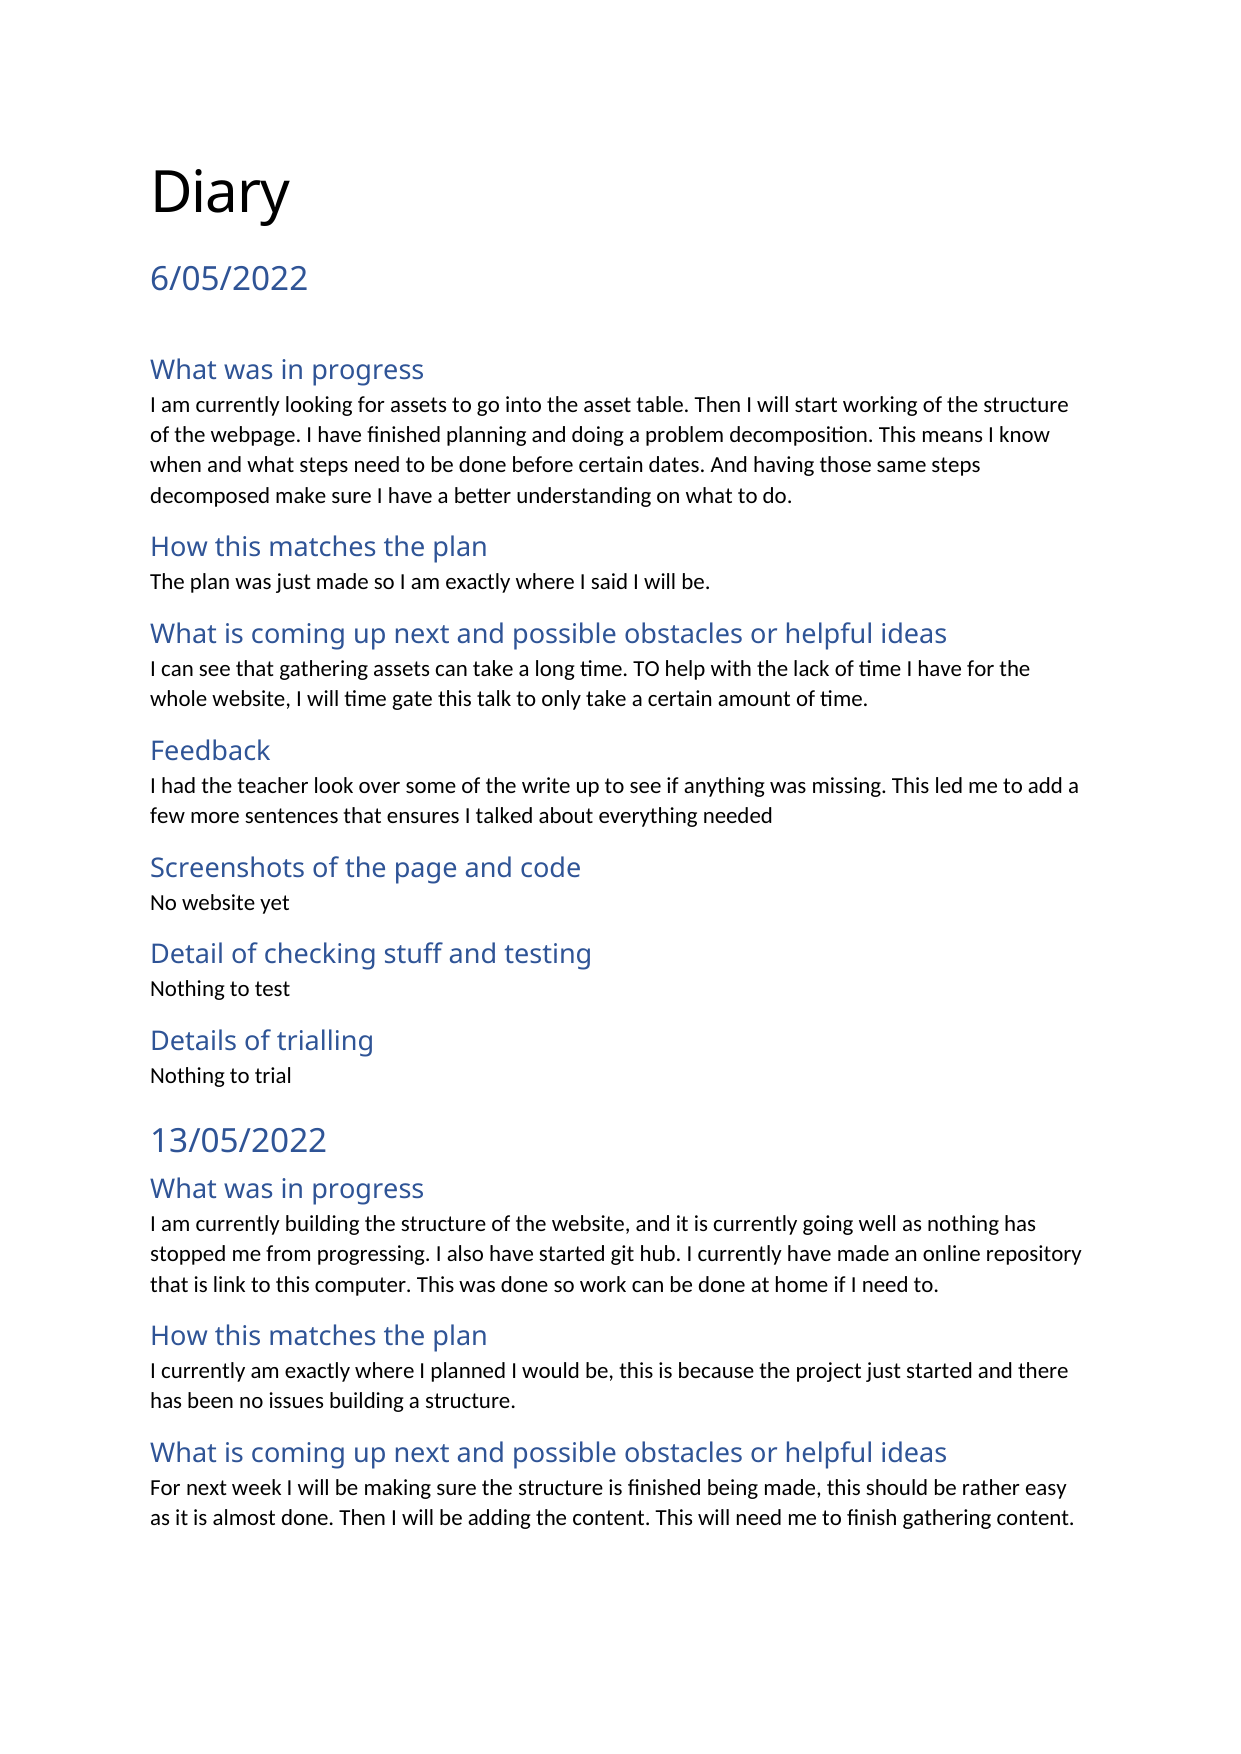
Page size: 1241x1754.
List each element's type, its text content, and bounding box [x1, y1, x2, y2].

text I had the teacher look over some of the write up to see if anything was missing. This led me to add a few more sentences that ensures I talked about everything needed [150, 771, 1090, 829]
subtitle 13/05/2022 [150, 1116, 1090, 1162]
text The plan was just made so I am exactly where I said I will be. [150, 567, 1090, 595]
subtitle 6/05/2022 [150, 254, 1090, 300]
subtitle What is coming up next and possible obstacles or helpful ideas [150, 1433, 1090, 1470]
subtitle Detail of checking stuff and testing [150, 935, 1090, 972]
subtitle What is coming up next and possible obstacles or helpful ideas [150, 614, 1090, 651]
text For next week I will be making sure the structure is finished being made, this should be rather easy as it is almost done. Then I will be adding the content. This will need me to finish gathering content. [150, 1473, 1090, 1531]
text I can see that gathering assets can take a long time. TO help with the lack of time I have for the whole website, I will time gate this talk to only take a certain amount of time. [150, 654, 1090, 712]
text No website yet [150, 888, 1090, 916]
subtitle How this matches the plan [150, 528, 1090, 564]
subtitle Screenshots of the page and code [150, 848, 1090, 885]
text I am currently looking for assets to go into the asset table. Then I will start working of the structure of the webpage. I have finished planning and doing a problem decomposition. This means I know when and what steps need to be done before certain dates. And having those same steps decomposed make sure I have a better understanding on what to do. [150, 390, 1090, 509]
subtitle How this matches the plan [150, 1317, 1090, 1353]
text Nothing to test [150, 974, 1090, 1002]
subtitle Feedback [150, 731, 1090, 768]
text I am currently building the structure of the website, and it is currently going well as nothing has stopped me from progressing. I also have started git hub. I currently have made an online repository that is link to this computer. This was done so work can be done at home if I need to. [150, 1209, 1090, 1298]
title Diary [150, 150, 1090, 229]
text Nothing to trial [150, 1061, 1090, 1089]
text I currently am exactly where I planned I would be, this is because the project just started and there has been no issues building a structure. [150, 1356, 1090, 1414]
subtitle What was in progress [150, 1169, 1090, 1206]
subtitle What was in progress [150, 350, 1090, 387]
subtitle Details of trialling [150, 1021, 1090, 1058]
